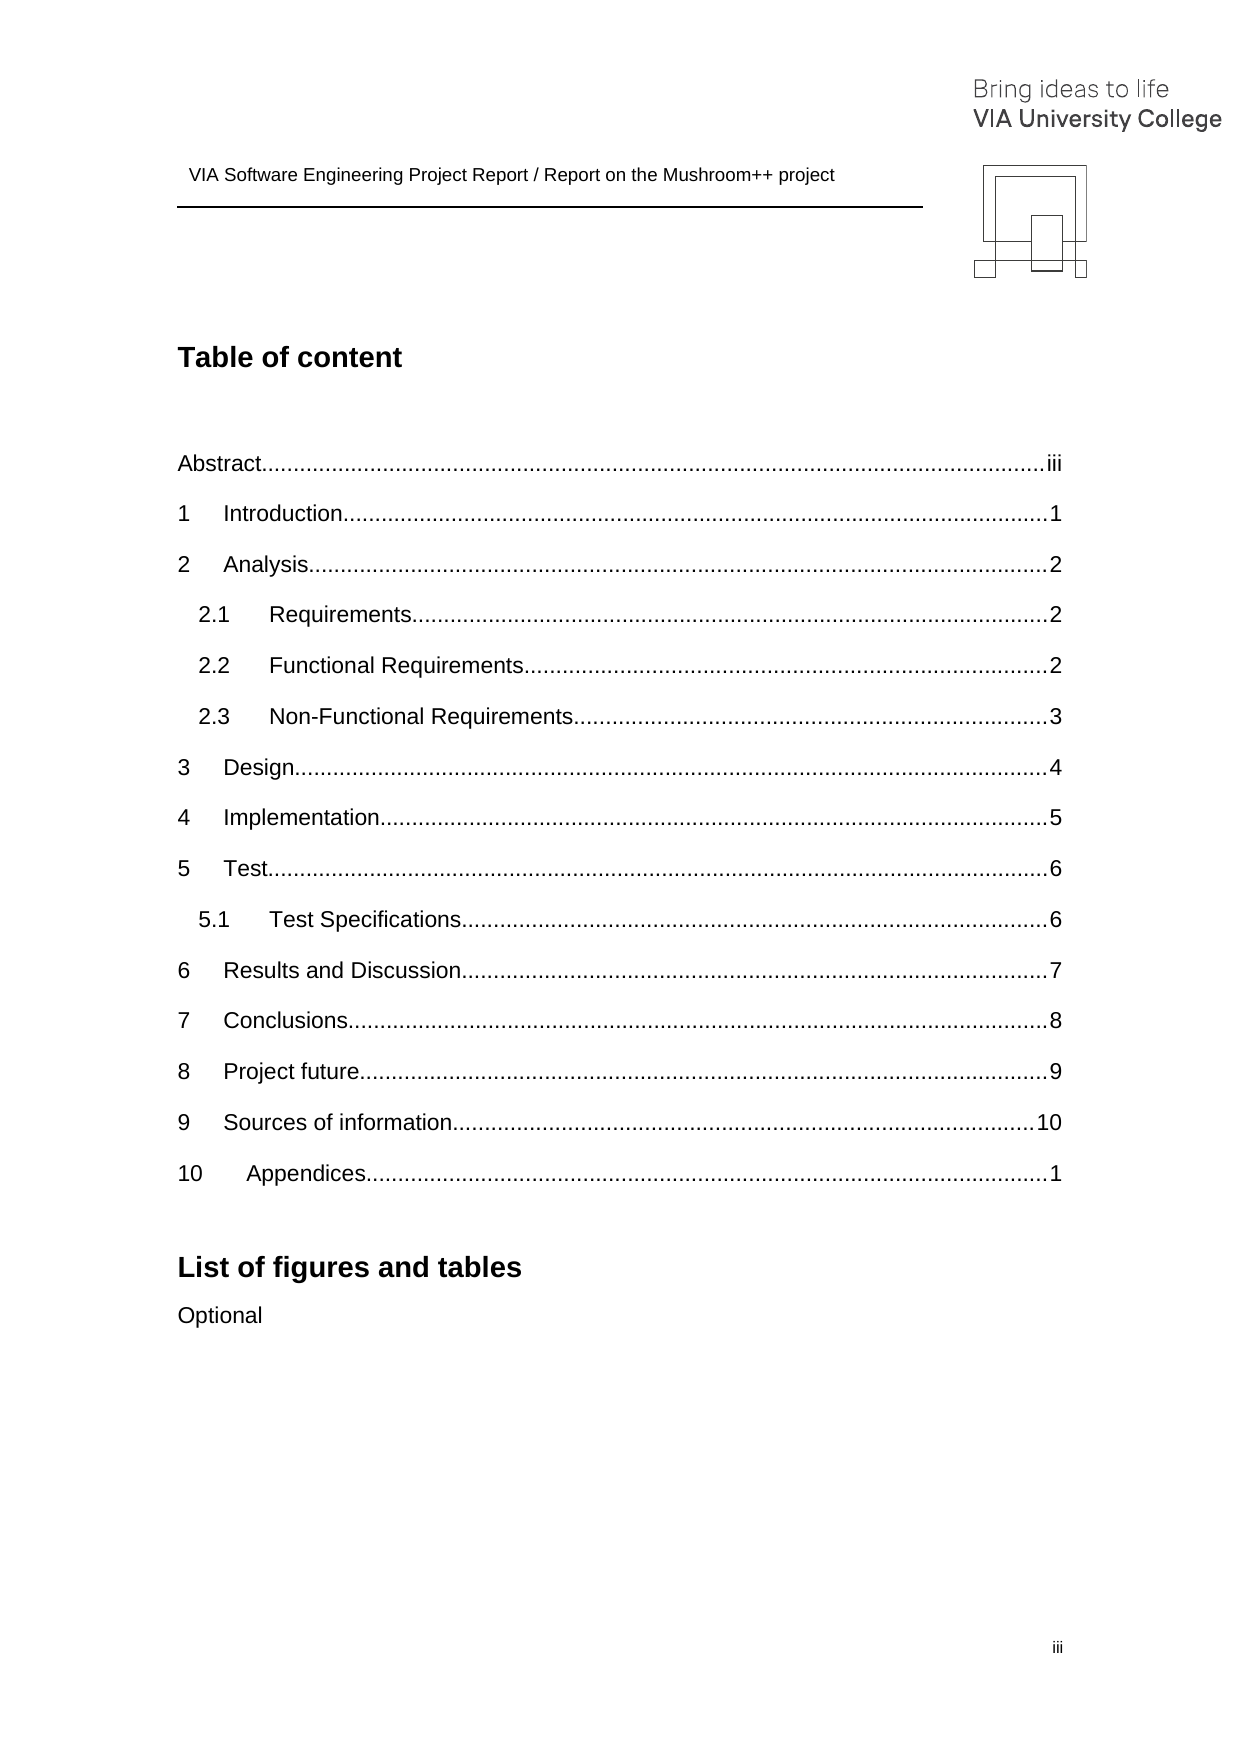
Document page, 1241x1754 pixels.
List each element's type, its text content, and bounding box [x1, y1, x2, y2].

text Optional [177, 1302, 1063, 1329]
text List of figures and tables [177, 1250, 1063, 1283]
text Table of content [177, 340, 1063, 373]
